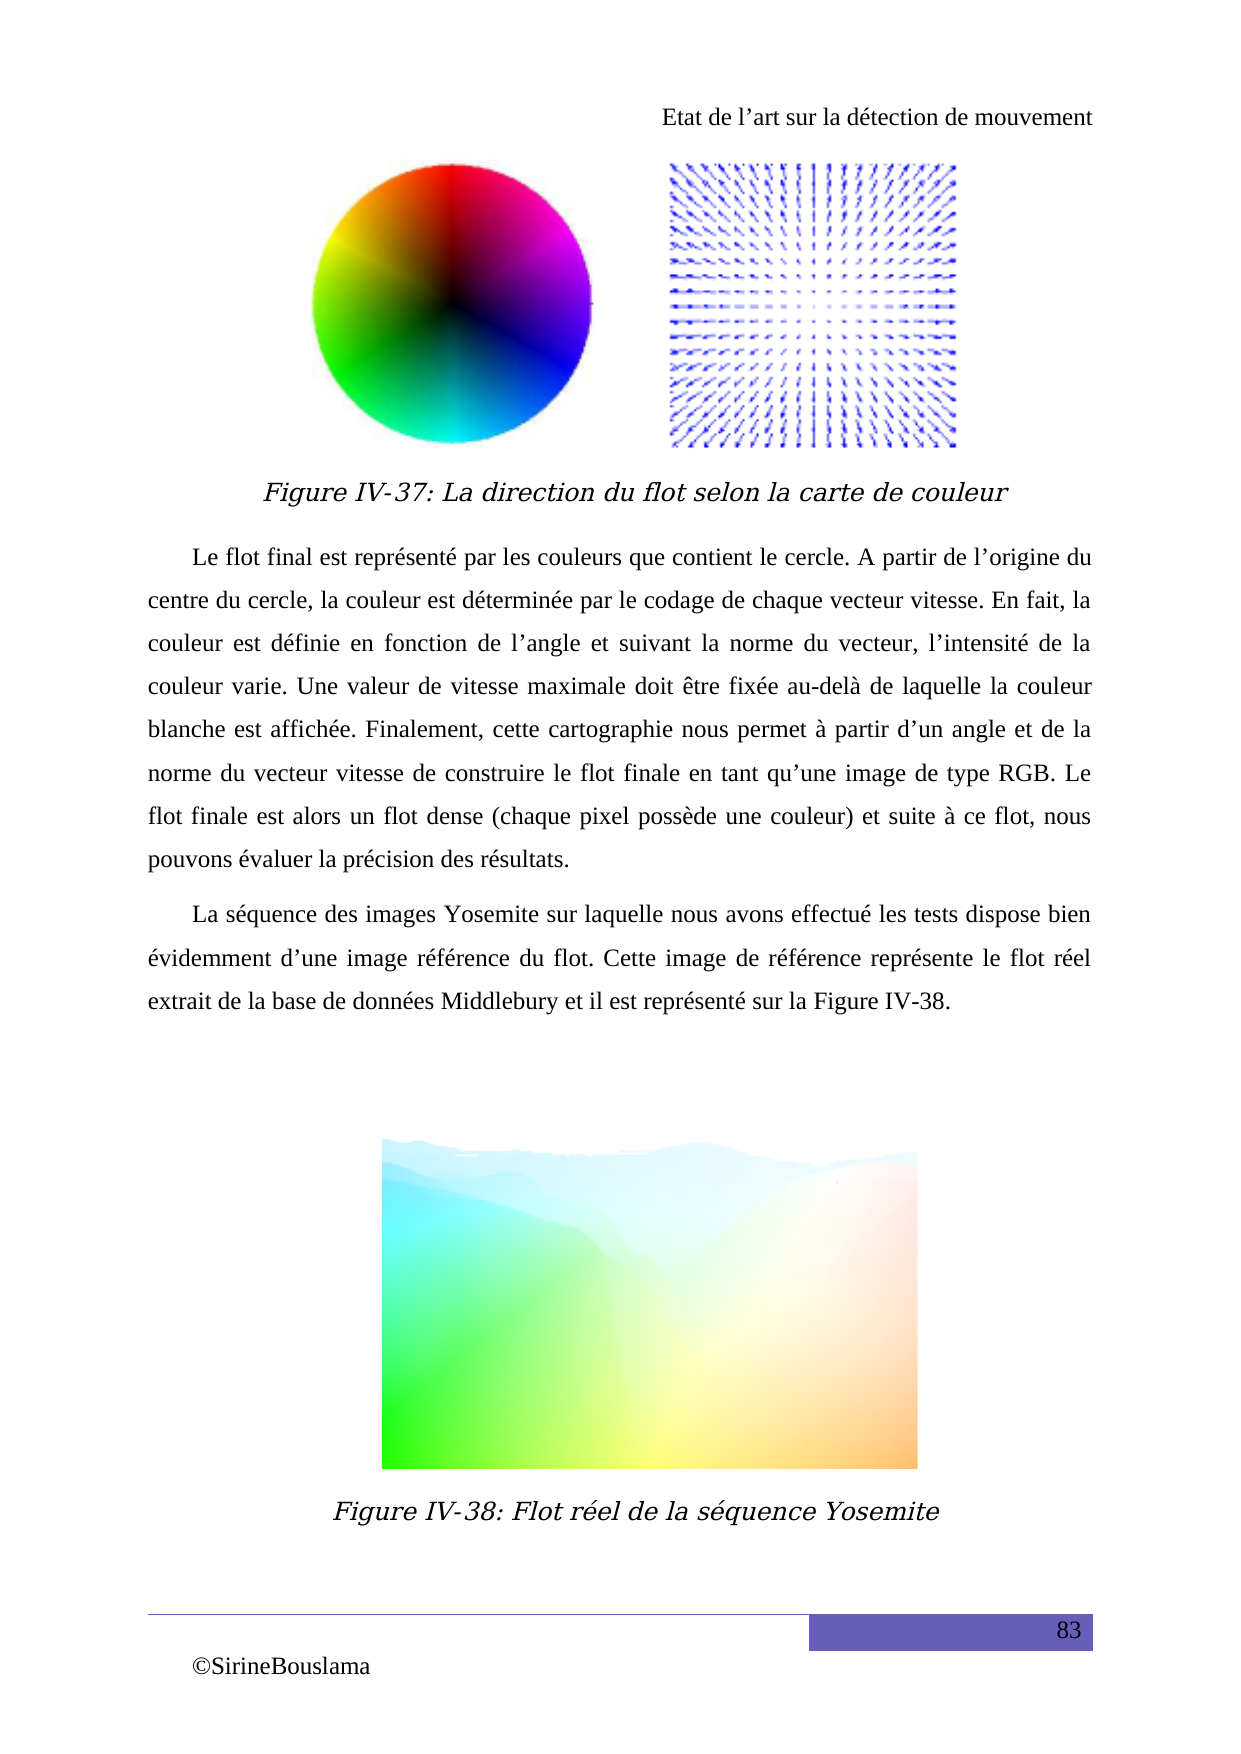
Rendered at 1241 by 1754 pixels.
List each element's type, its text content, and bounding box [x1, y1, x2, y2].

text Le flot final est représenté par les couleurs que contient le cercle. A partir de l’origine du centre du cercle, la couleur est déterminée par le codage de chaque vecteur vitesse. En fait, la couleur est définie en fonction de l’angle et suivant la norme du vecteur, l’intensité de la couleur varie. Une valeur de vitesse maximale doit être fixée au-delà de laquelle la couleur blanche est affichée. Finalement, cette cartographie nous permet à partir d’un angle et de la norme du vecteur vitesse de construire le flot finale en tant qu’une image de type RGB. Le flot finale est alors un flot dense (chaque pixel possède une couleur) et suite à ce flot, nous pouvons évaluer la précision des résultats. [148, 542, 1093, 873]
picture [286, 147, 1014, 450]
picture [381, 1041, 918, 1469]
